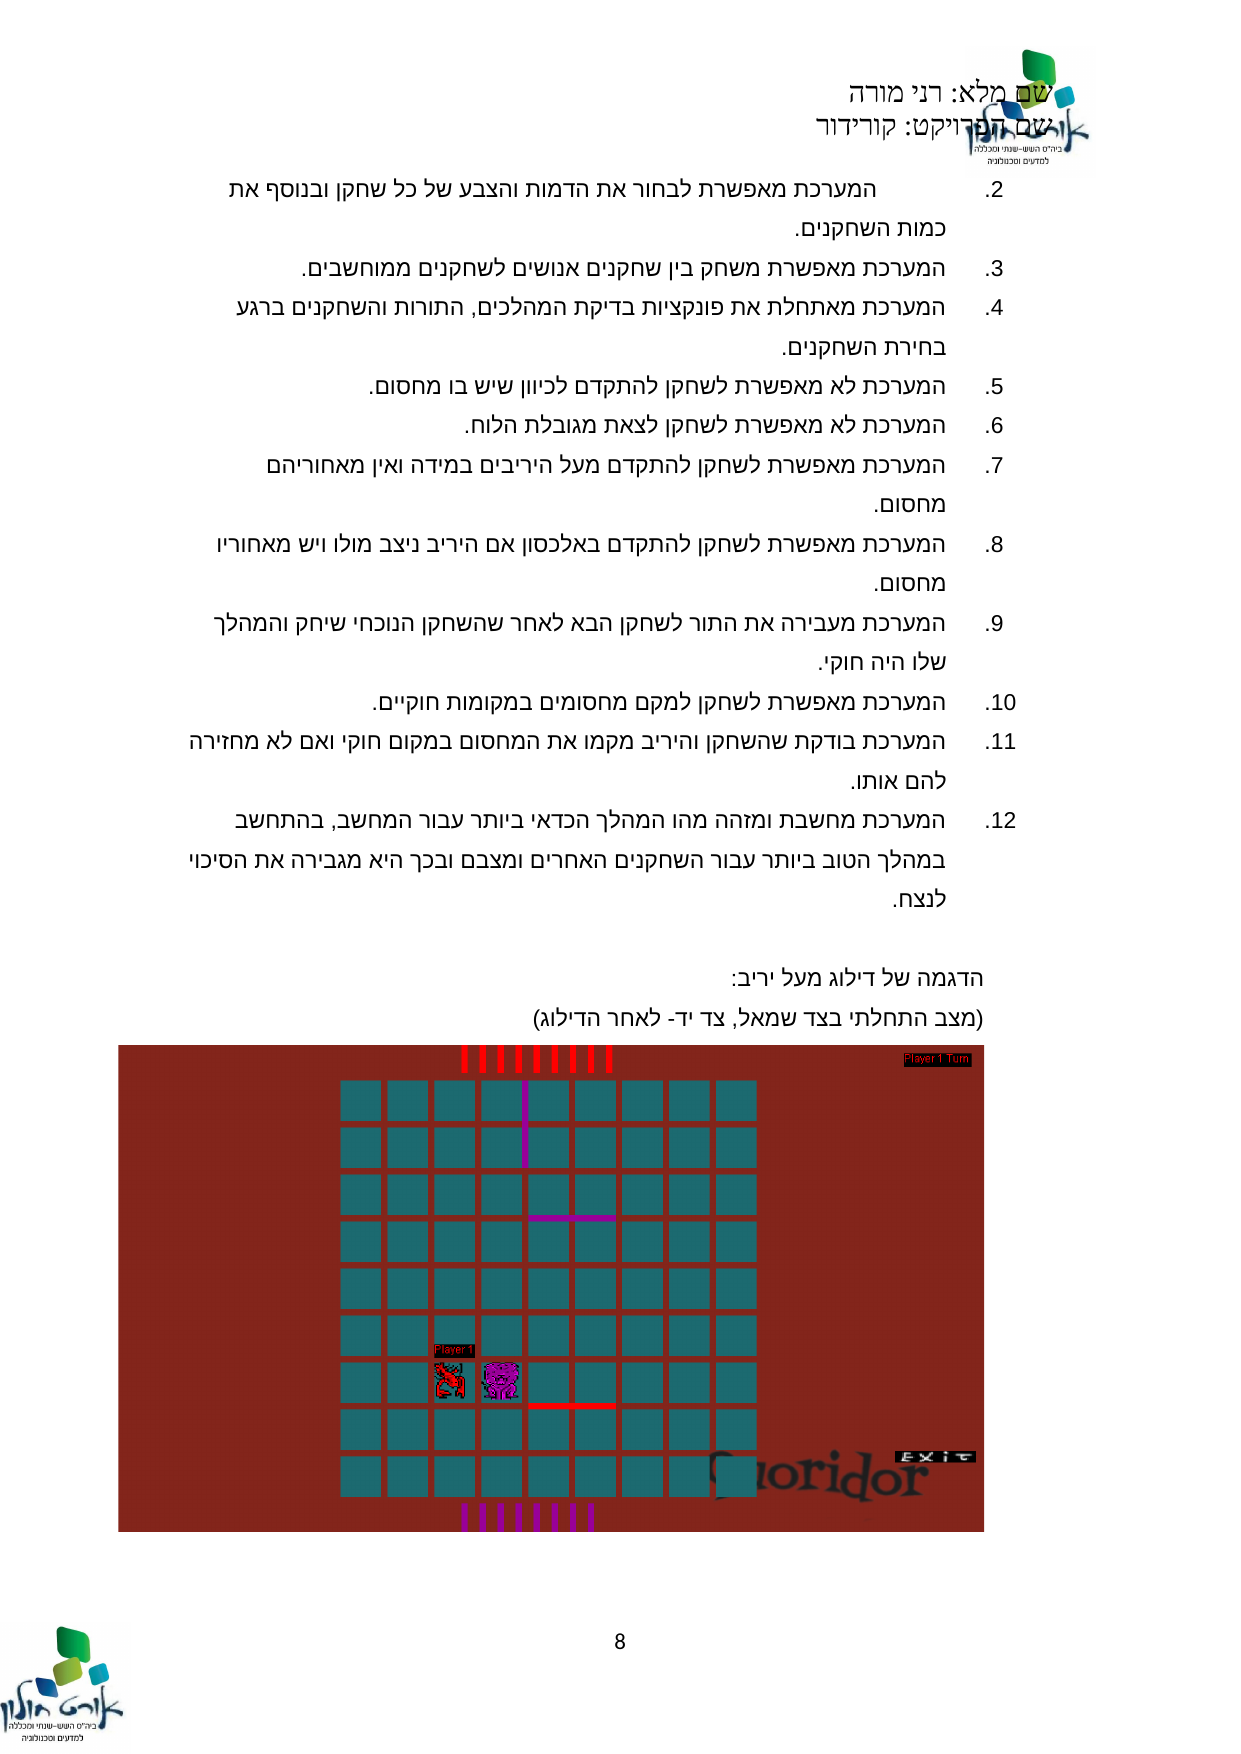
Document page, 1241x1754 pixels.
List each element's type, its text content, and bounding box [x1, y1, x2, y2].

list המערכת מאפשרת לשחקן להתקדם מעל היריבים במידה ואין מאחוריהם מחסום. [187, 452, 984, 518]
list המערכת מאפשרת משחק בין שחקנים אנושים לשחקנים ממוחשבים. [187, 254, 984, 281]
list המערכת מאפשרת לשחקן למקם מחסומים במקומות חוקיים. [187, 689, 984, 715]
list המערכת בודקת שהשחקן והיריב מקמו את המחסום במקום חוקי ואם לא מחזירה להם אותו. [187, 728, 984, 794]
list המערכת מחשבת ומזהה מהו המהלך הכדאי ביותר עבור המחשב, בהתחשב במהלך הטוב ביותר עבור השחקנים האחרים ומצבם ובכך היא מגבירה את הסיכוי לנצח. [187, 807, 984, 913]
picture [0, 1622, 131, 1754]
list המערכת מעבירה את התור לשחקן הבא לאחר שהשחקן הנוכחי שיחק והמהלך שלו היה חוקי. [187, 610, 984, 676]
list המערכת מאפשרת לבחור את הדמות והצבע של כל שחקן ובנוסף את כמות השחקנים. [187, 176, 984, 241]
list המערכת לא מאפשרת לשחקן להתקדם לכיוון שיש בו מחסום. [187, 373, 984, 399]
picture [965, 46, 1097, 178]
list המערכת מאפשרת לשחקן להתקדם באלכסון אם היריב ניצב מולו ויש מאחוריו מחסום. [187, 531, 984, 597]
list המערכת לא מאפשרת לשחקן לצאת מגובלת הלוח. [187, 412, 984, 439]
list המערכת מאתחלת את פונקציות בדיקת המהלכים, התורות והשחקנים ברגע בחירת השחקנים. [187, 294, 984, 360]
picture [118, 1045, 985, 1532]
